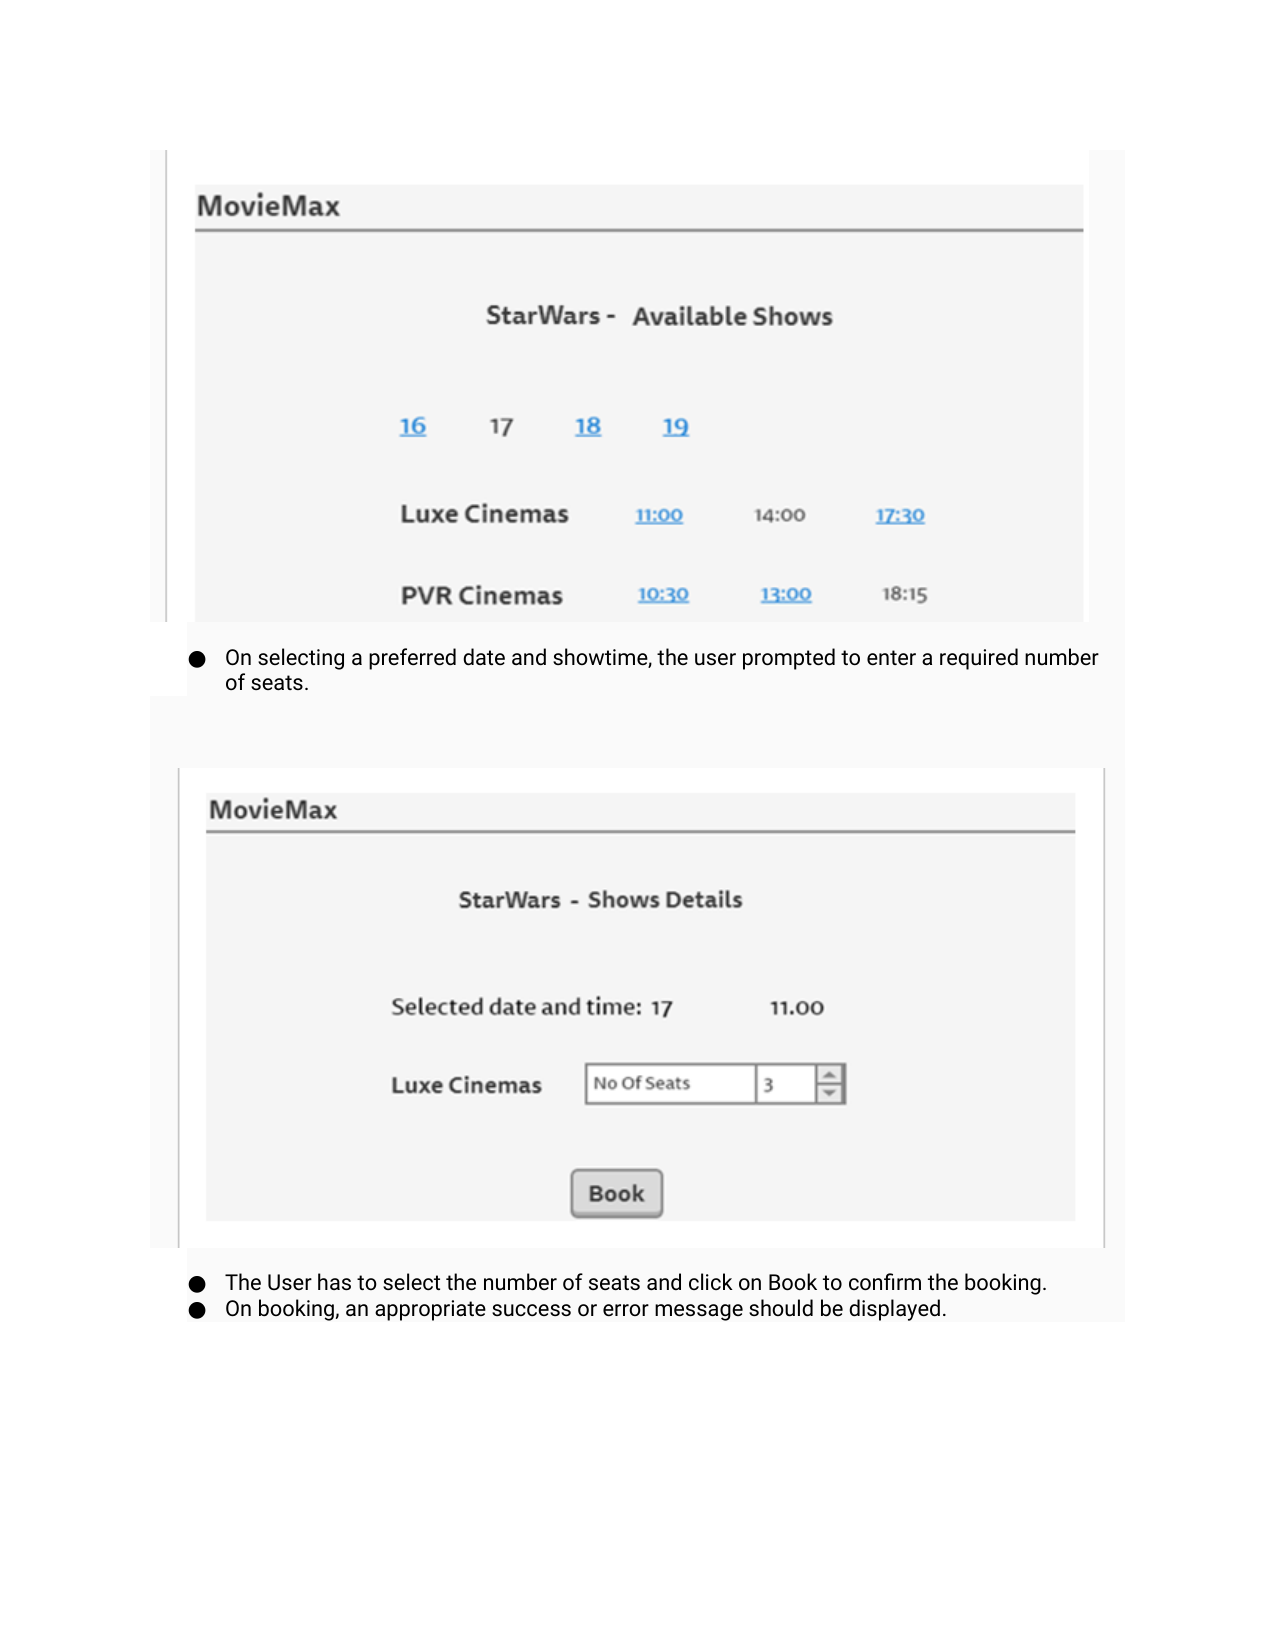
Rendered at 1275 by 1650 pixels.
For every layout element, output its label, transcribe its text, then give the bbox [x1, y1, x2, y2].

picture [150, 150, 1089, 622]
picture [150, 768, 1125, 1248]
list On booking, an appropriate success or error message should be displayed. [187, 1296, 1125, 1322]
list The User has to select the number of seats and click on Book to confirm the booking. [187, 1270, 1125, 1296]
list On selecting a preferred date and showtime, the user prompted to enter a required number of seats. [187, 645, 1125, 696]
